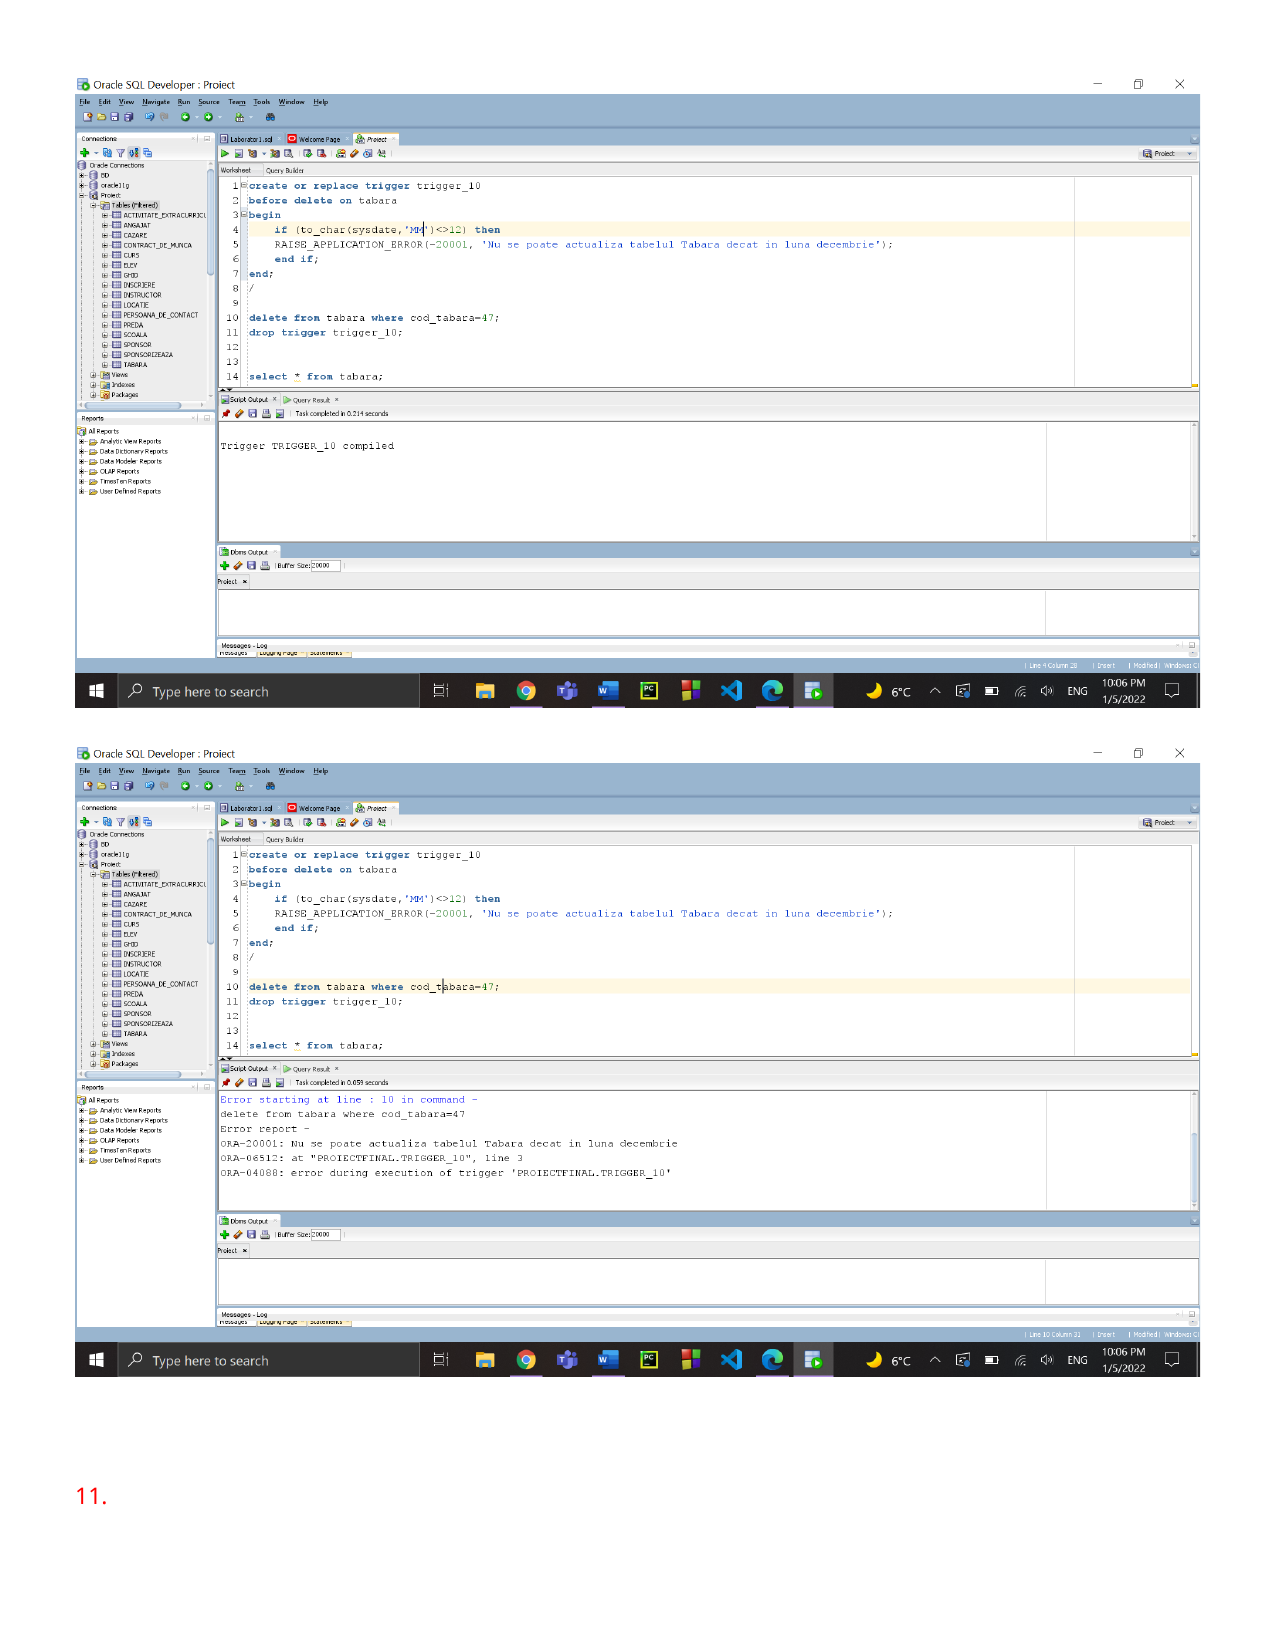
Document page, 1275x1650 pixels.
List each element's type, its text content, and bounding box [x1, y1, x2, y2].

text 11. [75, 1480, 1200, 1511]
picture [75, 75, 1200, 708]
picture [75, 743, 1200, 1377]
